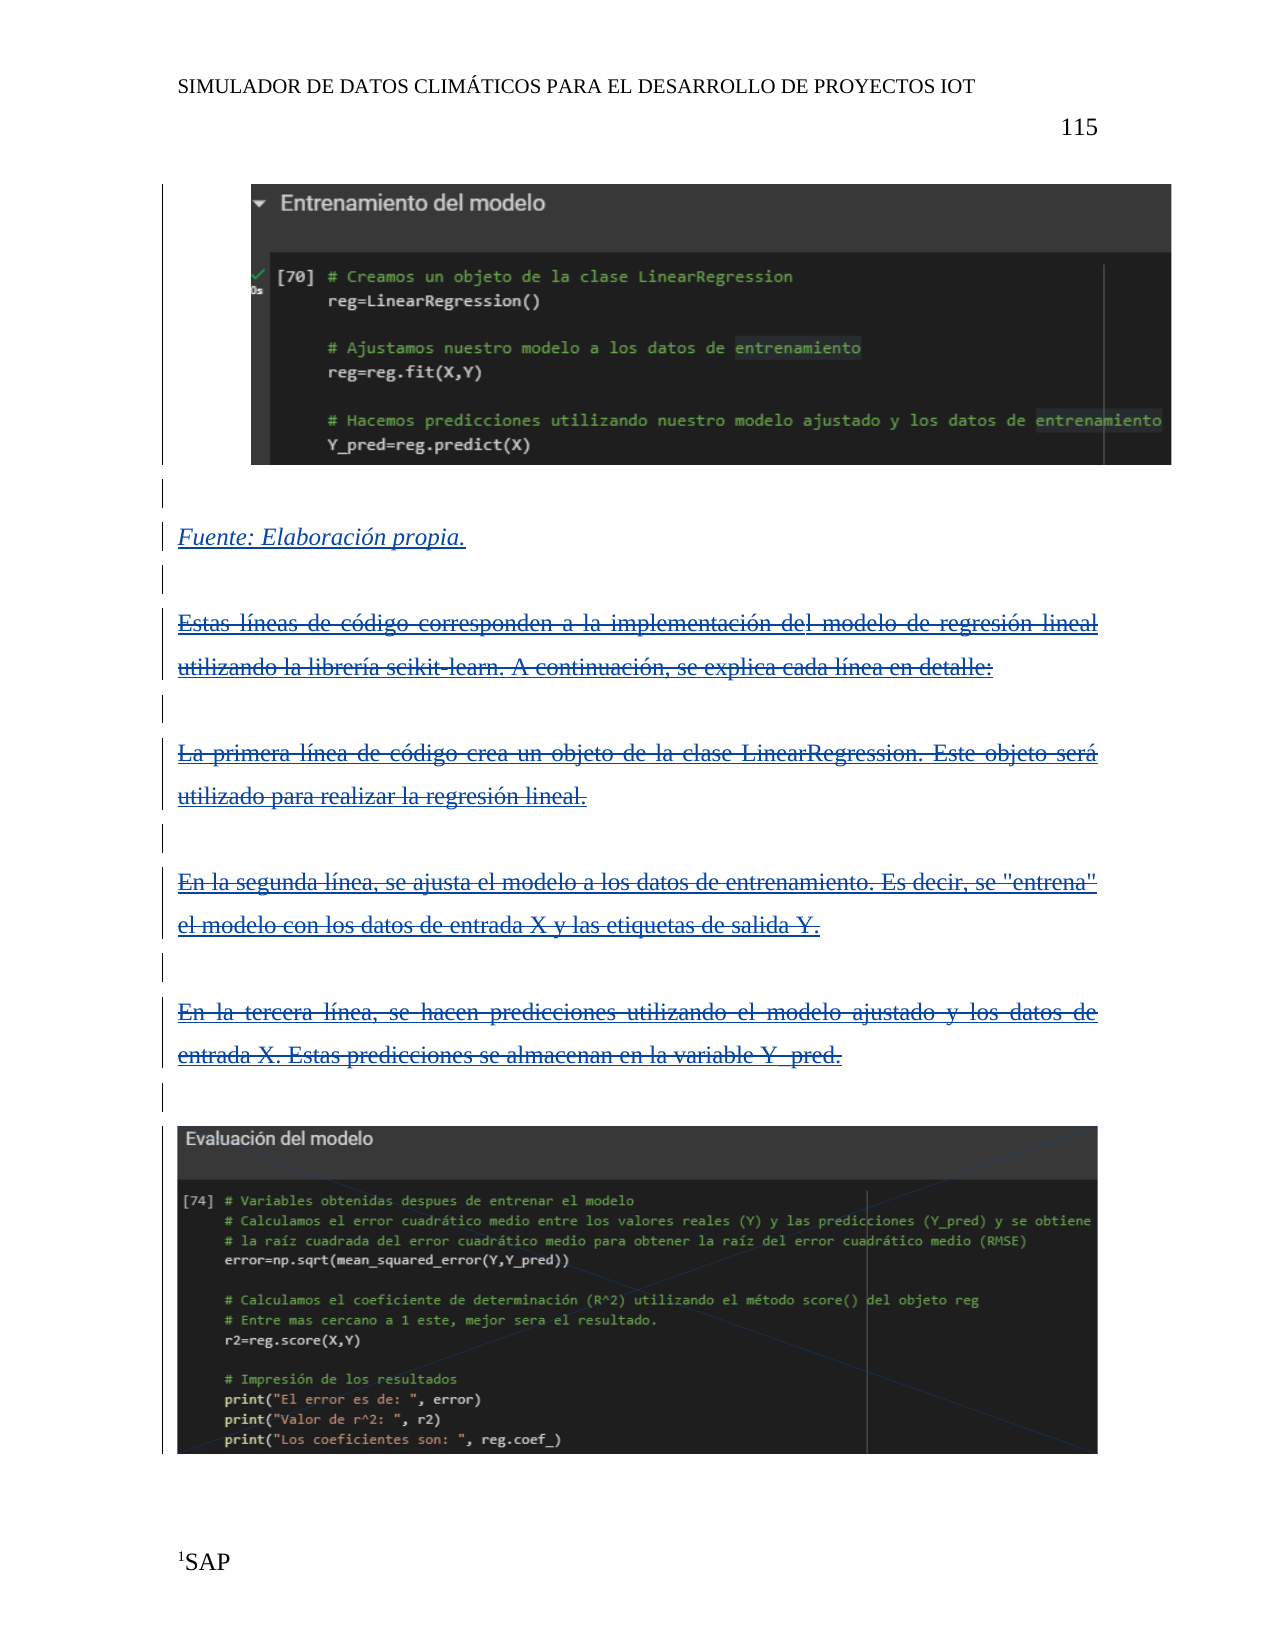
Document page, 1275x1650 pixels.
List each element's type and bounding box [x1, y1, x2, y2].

picture [181, 1126, 1094, 1289]
picture [177, 1127, 634, 1453]
picture [251, 184, 1172, 465]
picture [180, 1291, 1095, 1454]
picture [641, 1127, 1098, 1453]
